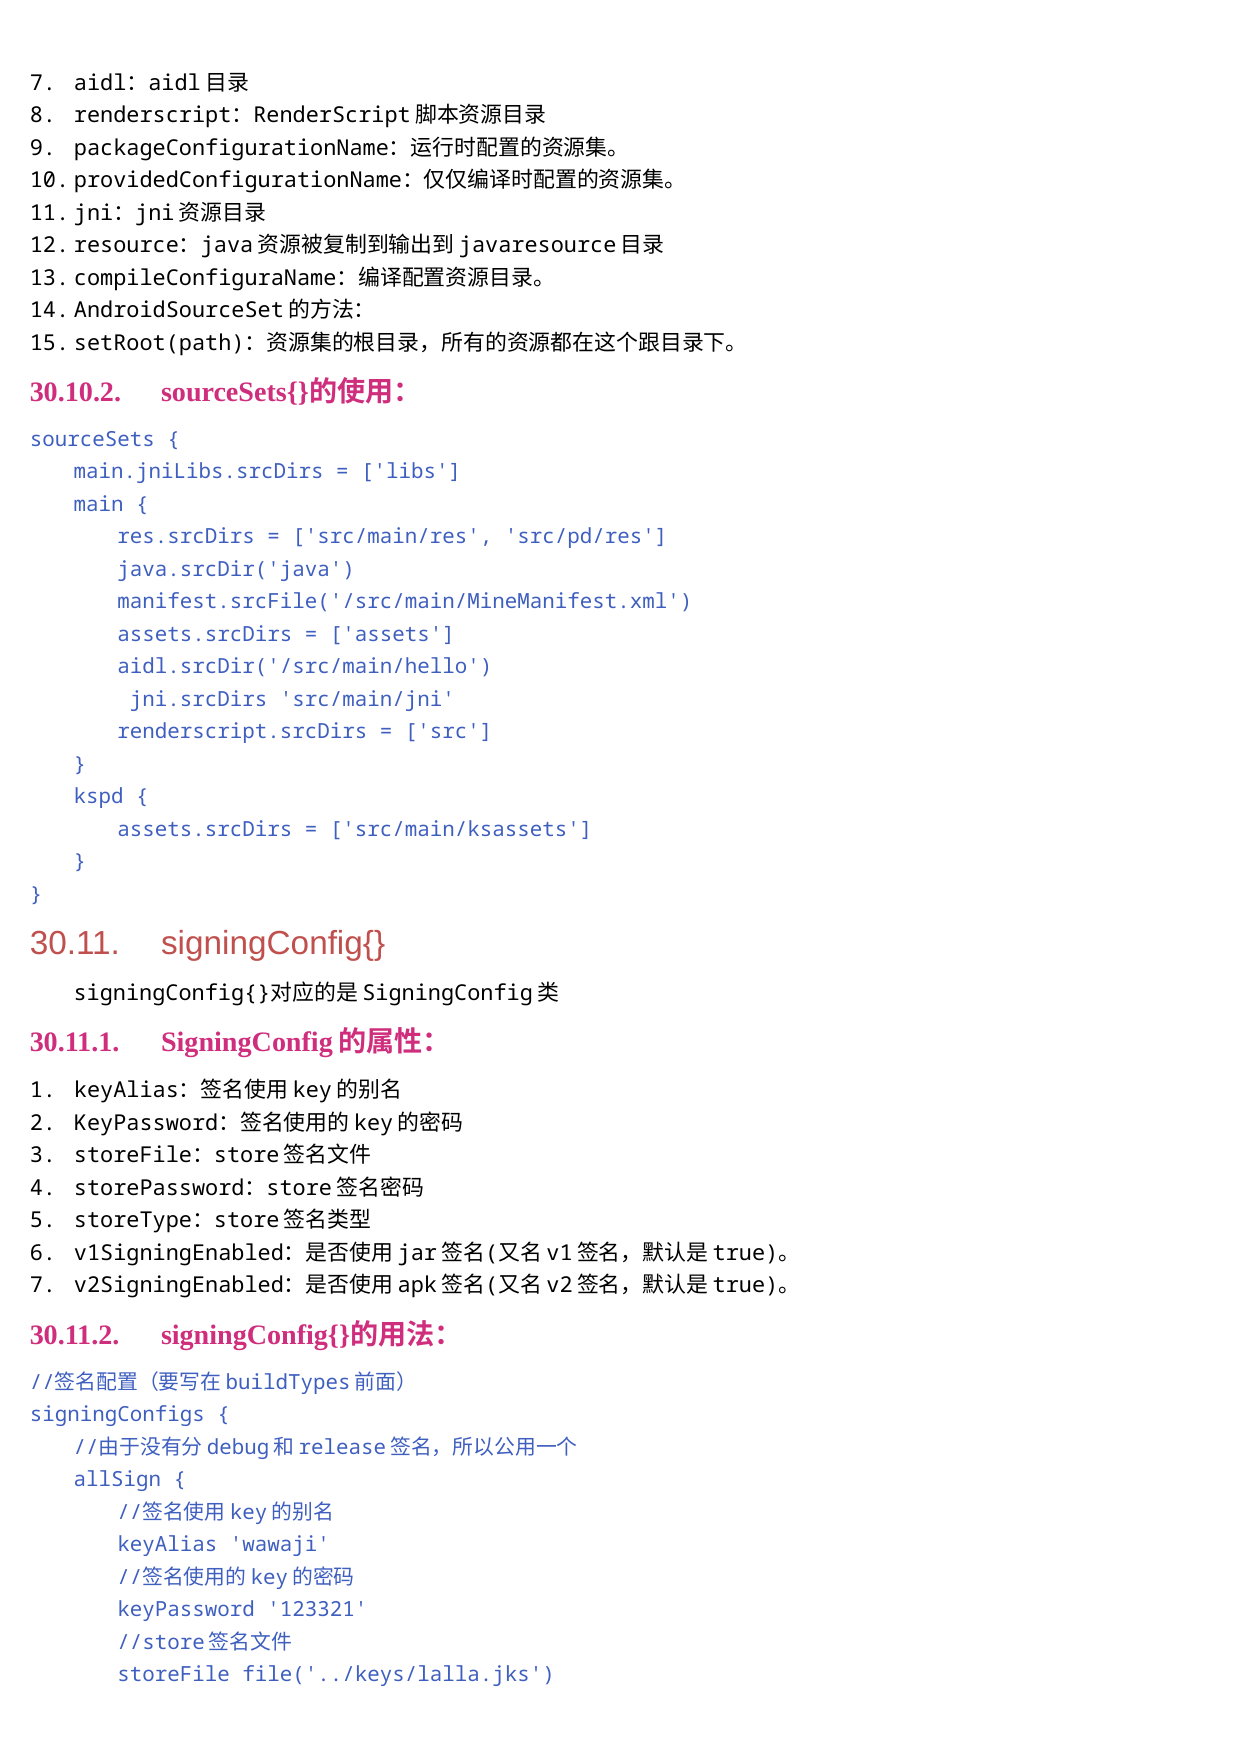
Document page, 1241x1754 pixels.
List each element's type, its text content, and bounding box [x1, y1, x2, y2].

list v2SigningEnabled：是否使用apk签名(又名v2签名，默认是true)。 [29, 1267, 1211, 1299]
list compileConfiguraName：编译配置资源目录。 [29, 259, 1211, 292]
text allSign { [29, 1462, 1211, 1494]
text //签名配置（要写在buildTypes前面） [29, 1364, 1211, 1397]
text } [29, 877, 1211, 909]
list jni：jni资源目录 [29, 194, 1211, 227]
text kspd { [29, 779, 1211, 812]
text keyPassword '123321' [29, 1592, 1211, 1624]
text assets.srcDirs = ['src/main/ksassets'] [29, 812, 1211, 844]
list keyAlias：签名使用key的别名 [29, 1072, 1211, 1104]
subtitle signingConfig{}的用法： [29, 1299, 1211, 1364]
list packageConfigurationName：运行时配置的资源集。 [29, 129, 1211, 162]
text keyAlias 'wawaji' [29, 1527, 1211, 1559]
list aidl：aidl目录 [29, 64, 1211, 97]
list resource：java资源被复制到输出到javaresource目录 [29, 227, 1211, 259]
text signingConfig{}对应的是SigningConfig类 [29, 974, 1211, 1007]
list KeyPassword：签名使用的key的密码 [29, 1104, 1211, 1137]
list storeType：store签名类型 [29, 1202, 1211, 1234]
text sourceSets { [29, 422, 1211, 454]
list setRoot(path)：资源集的根目录，所有的资源都在这个跟目录下。 [29, 324, 1211, 357]
text } [29, 844, 1211, 877]
text res.srcDirs = ['src/main/res', 'src/pd/res'] [73, 519, 1211, 552]
list providedConfigurationName：仅仅编译时配置的资源集。 [29, 162, 1211, 194]
list renderscript：RenderScript脚本资源目录 [29, 97, 1211, 129]
text //签名使用key的别名 [73, 1494, 1211, 1527]
text //store签名文件 [73, 1624, 1211, 1657]
list v1SigningEnabled：是否使用jar签名(又名v1签名，默认是true)。 [29, 1234, 1211, 1267]
text manifest.srcFile('/src/main/MineManifest.xml') [73, 584, 1211, 617]
text assets.srcDirs = ['assets'] [73, 617, 1211, 649]
text } [29, 747, 1211, 779]
list AndroidSourceSet的方法： [29, 292, 1211, 324]
text main { [29, 487, 1211, 519]
text //由于没有分debug和release签名，所以公用一个 [29, 1429, 1211, 1462]
text java.srcDir('java') [73, 552, 1211, 584]
text main.jniLibs.srcDirs = ['libs'] [29, 454, 1211, 487]
text storeFile file('../keys/lalla.jks') [29, 1657, 1211, 1689]
list storePassword：store签名密码 [29, 1169, 1211, 1202]
subtitle sourceSets{}的使用： [29, 357, 1211, 422]
text //签名使用的key的密码 [73, 1559, 1211, 1592]
text jni.srcDirs 'src/main/jni' [29, 682, 1211, 714]
list storeFile：store签名文件 [29, 1137, 1211, 1169]
text signingConfigs { [29, 1397, 1211, 1429]
text aidl.srcDir('/src/main/hello') [29, 649, 1211, 682]
text renderscript.srcDirs = ['src'] [73, 714, 1211, 747]
subtitle signingConfig{} [29, 909, 1211, 974]
subtitle SigningConfig的属性： [29, 1007, 1211, 1072]
